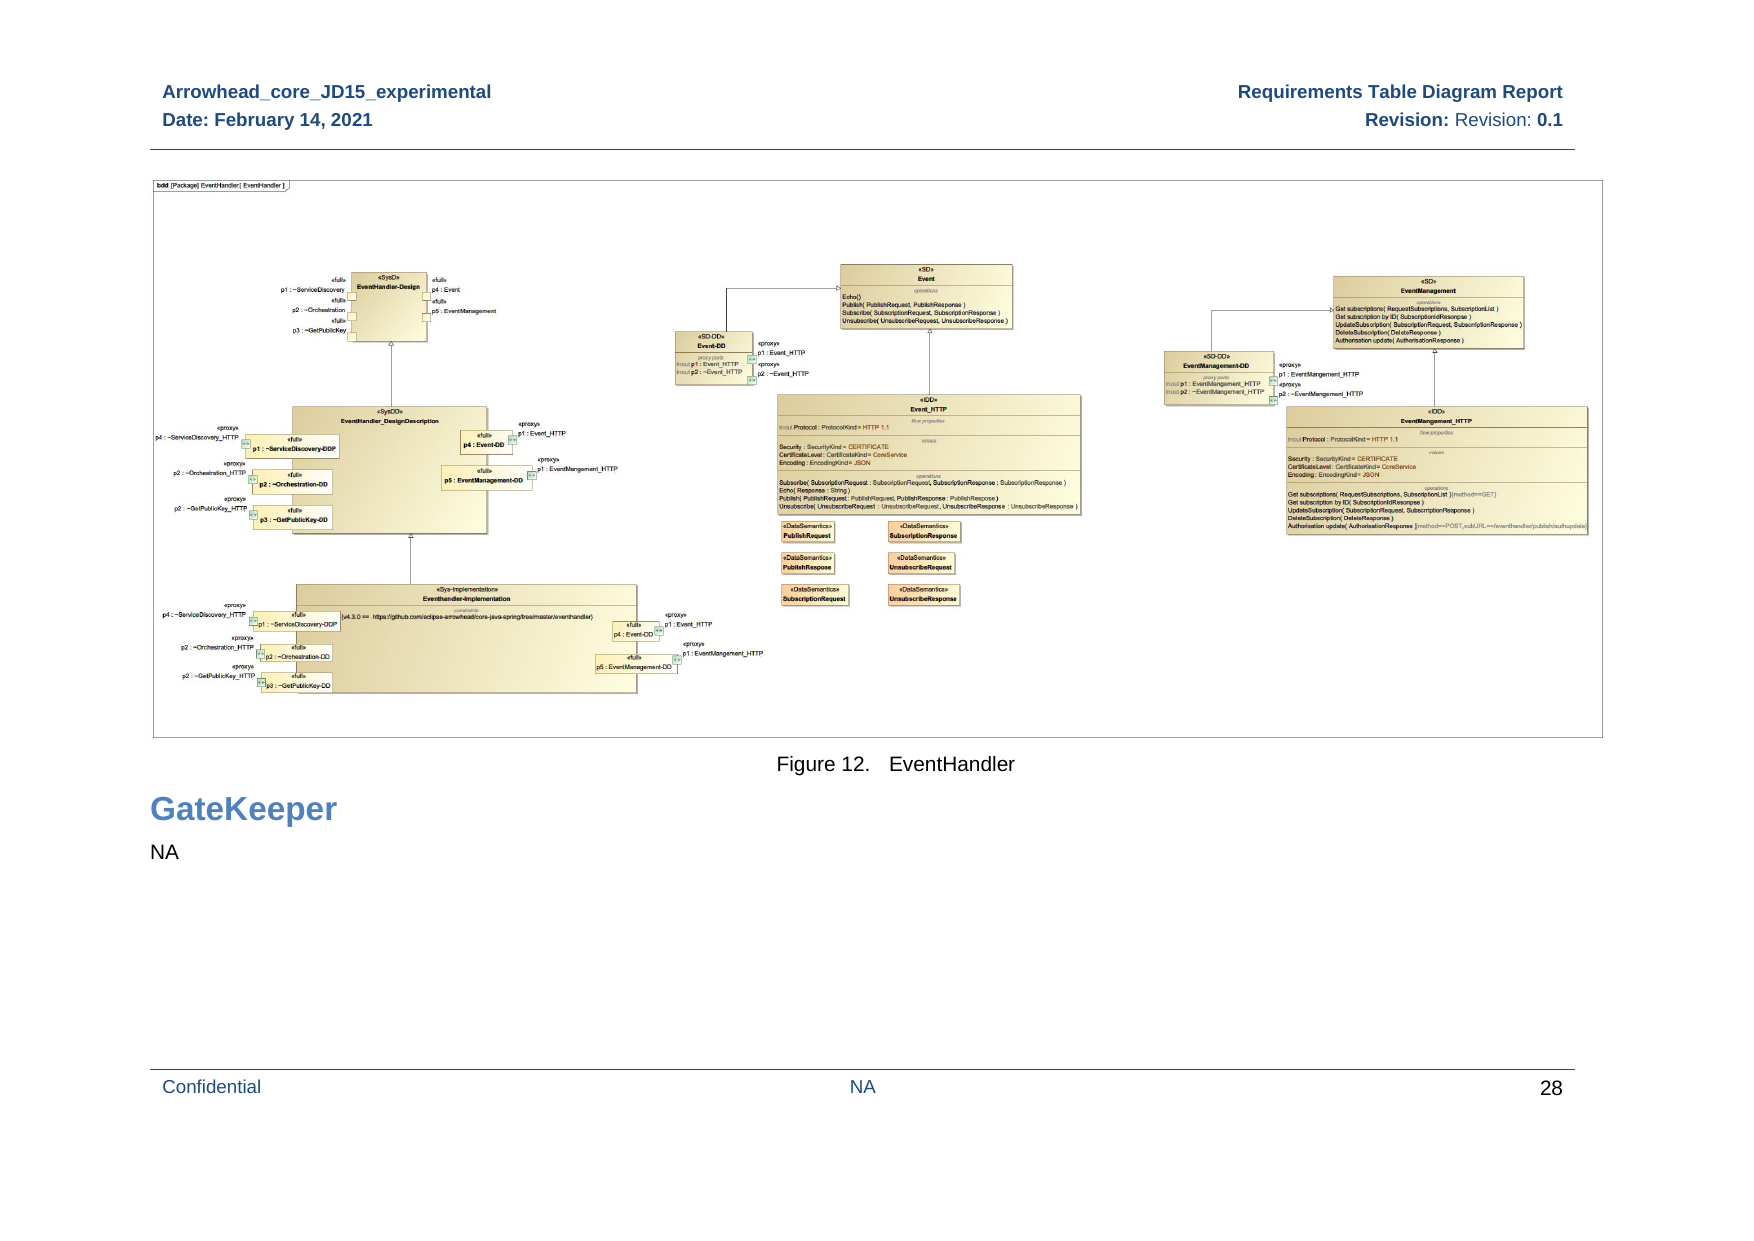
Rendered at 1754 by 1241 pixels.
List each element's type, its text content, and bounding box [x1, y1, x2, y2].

text NA [150, 840, 1604, 864]
subtitle GateKeeper [150, 789, 1604, 827]
picture [150, 177, 1604, 740]
text EventHandler [187, 752, 1604, 776]
